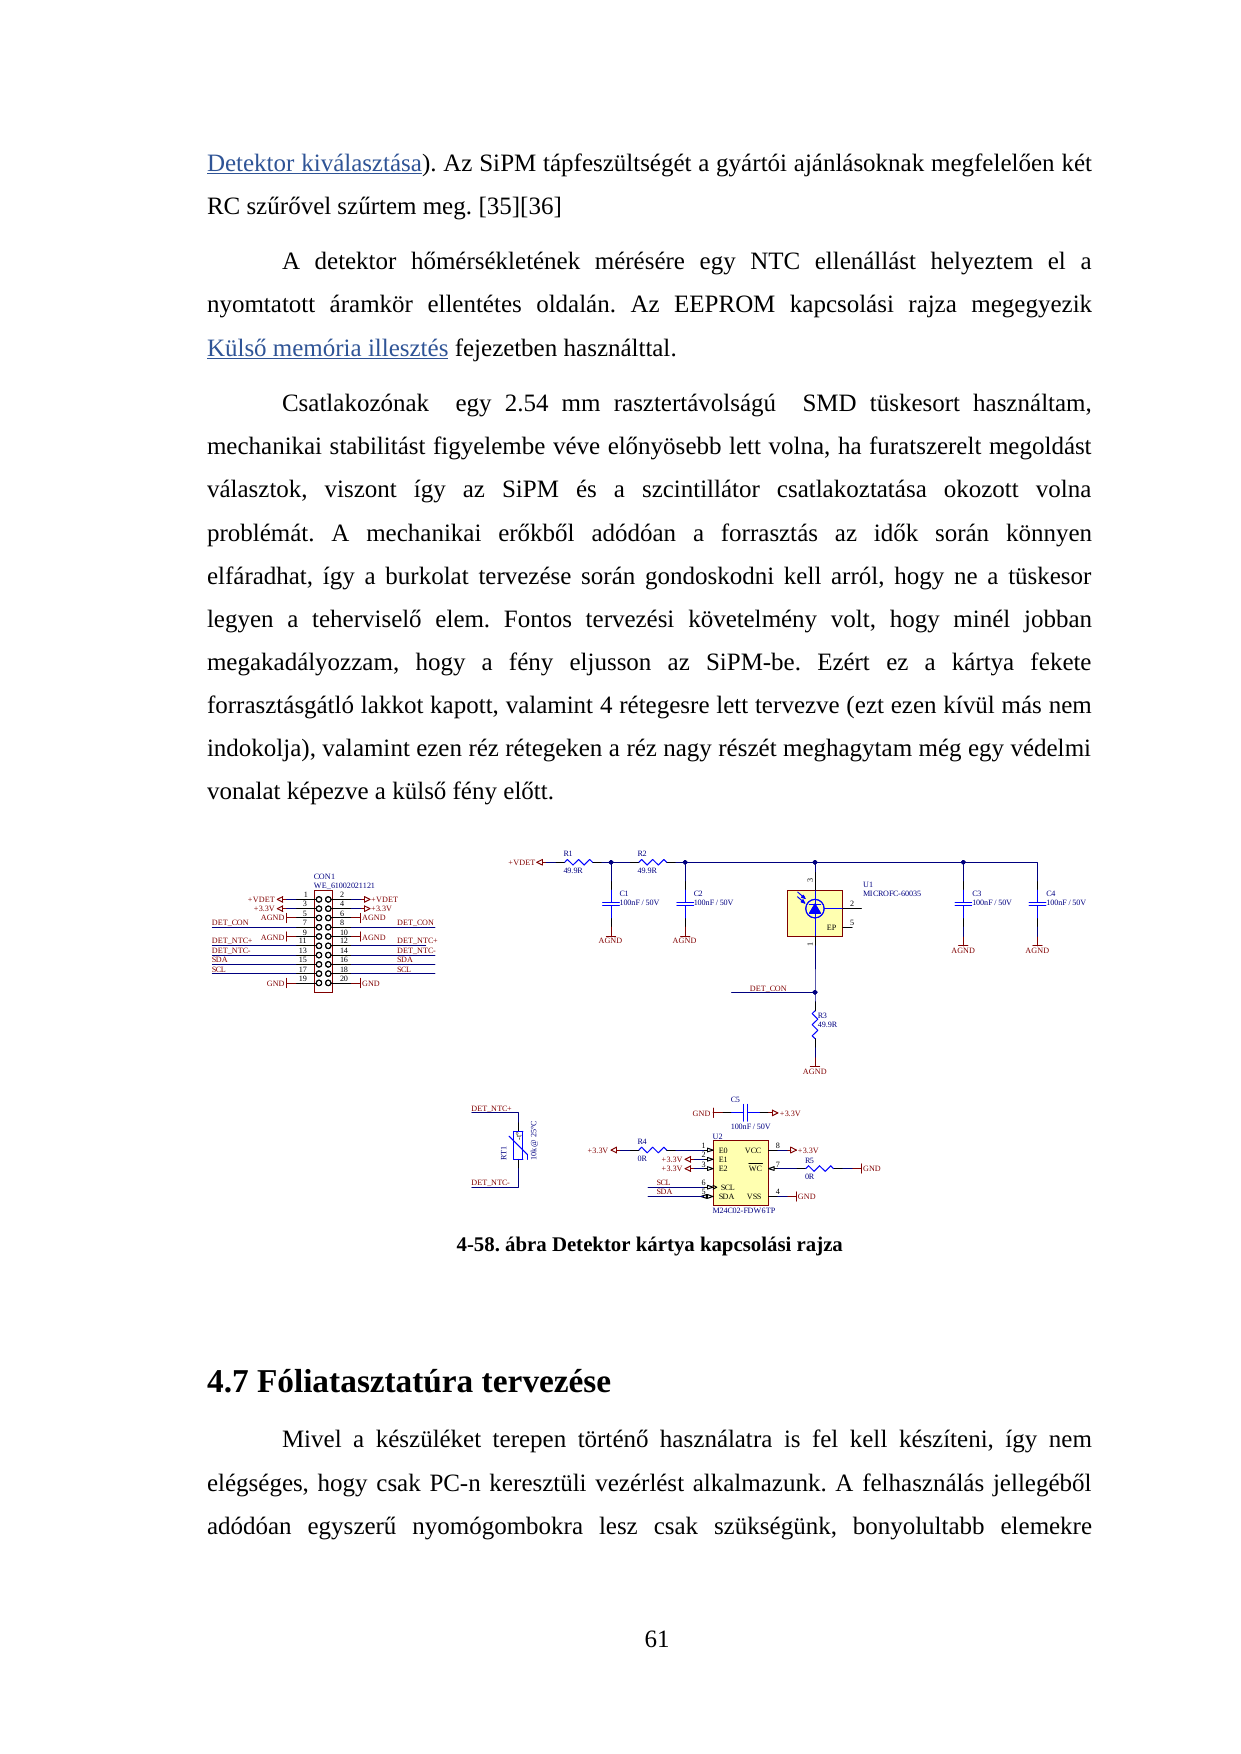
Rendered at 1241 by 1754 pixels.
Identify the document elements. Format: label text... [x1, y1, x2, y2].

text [207, 176, 1092, 219]
text Csatlakozónak egy 2.54 mm rasztertávolságú SMD tüskesort használtam, mechanikai stabilitást figyelembe véve előnyösebb lett volna, ha furatszerelt megoldást választok, viszont így az SiPM és a szcintillátor csatlakoztatása okozott volna problémát. A mechanikai erőkből adódóan a forrasztás az idők során könnyen elfáradhat, így a burkolat tervezése során gondoskodni kell arról, hogy ne a tüskesor legyen a teherviselő elem. Fontos tervezési követelmény volt, hogy minél jobban megakadályozzam, hogy a fény eljusson az SiPM-be. Ezért ez a kártya fekete forrasztásgátló lakkot kapott, valamint 4 rétegesre lett tervezve (ezt ezen kívül más nem indokolja), valamint ezen réz rétegeken a réz nagy részét meghagytam még egy védelmi vonalat képezve a külső fény előtt. [207, 388, 1092, 805]
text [207, 1424, 1092, 1539]
subtitle Fóliatasztatúra tervezése [207, 1361, 1092, 1399]
text A detektor hőmérsékletének mérésére egy NTC ellenállást helyeztem el a nyomtatott áramkör ellentétes oldalán. Az EEPROM kapcsolási rajza megegyezik Külső memória illesztés fejezetben használttal. [207, 318, 1092, 361]
text A detektor hőmérsékletének mérésére egy NTC ellenállást helyeztem el a nyomtatott áramkör ellentétes oldalán. Az EEPROM kapcsolási rajza megegyezik Külső memória illesztés fejezetben használttal. [207, 246, 1092, 290]
